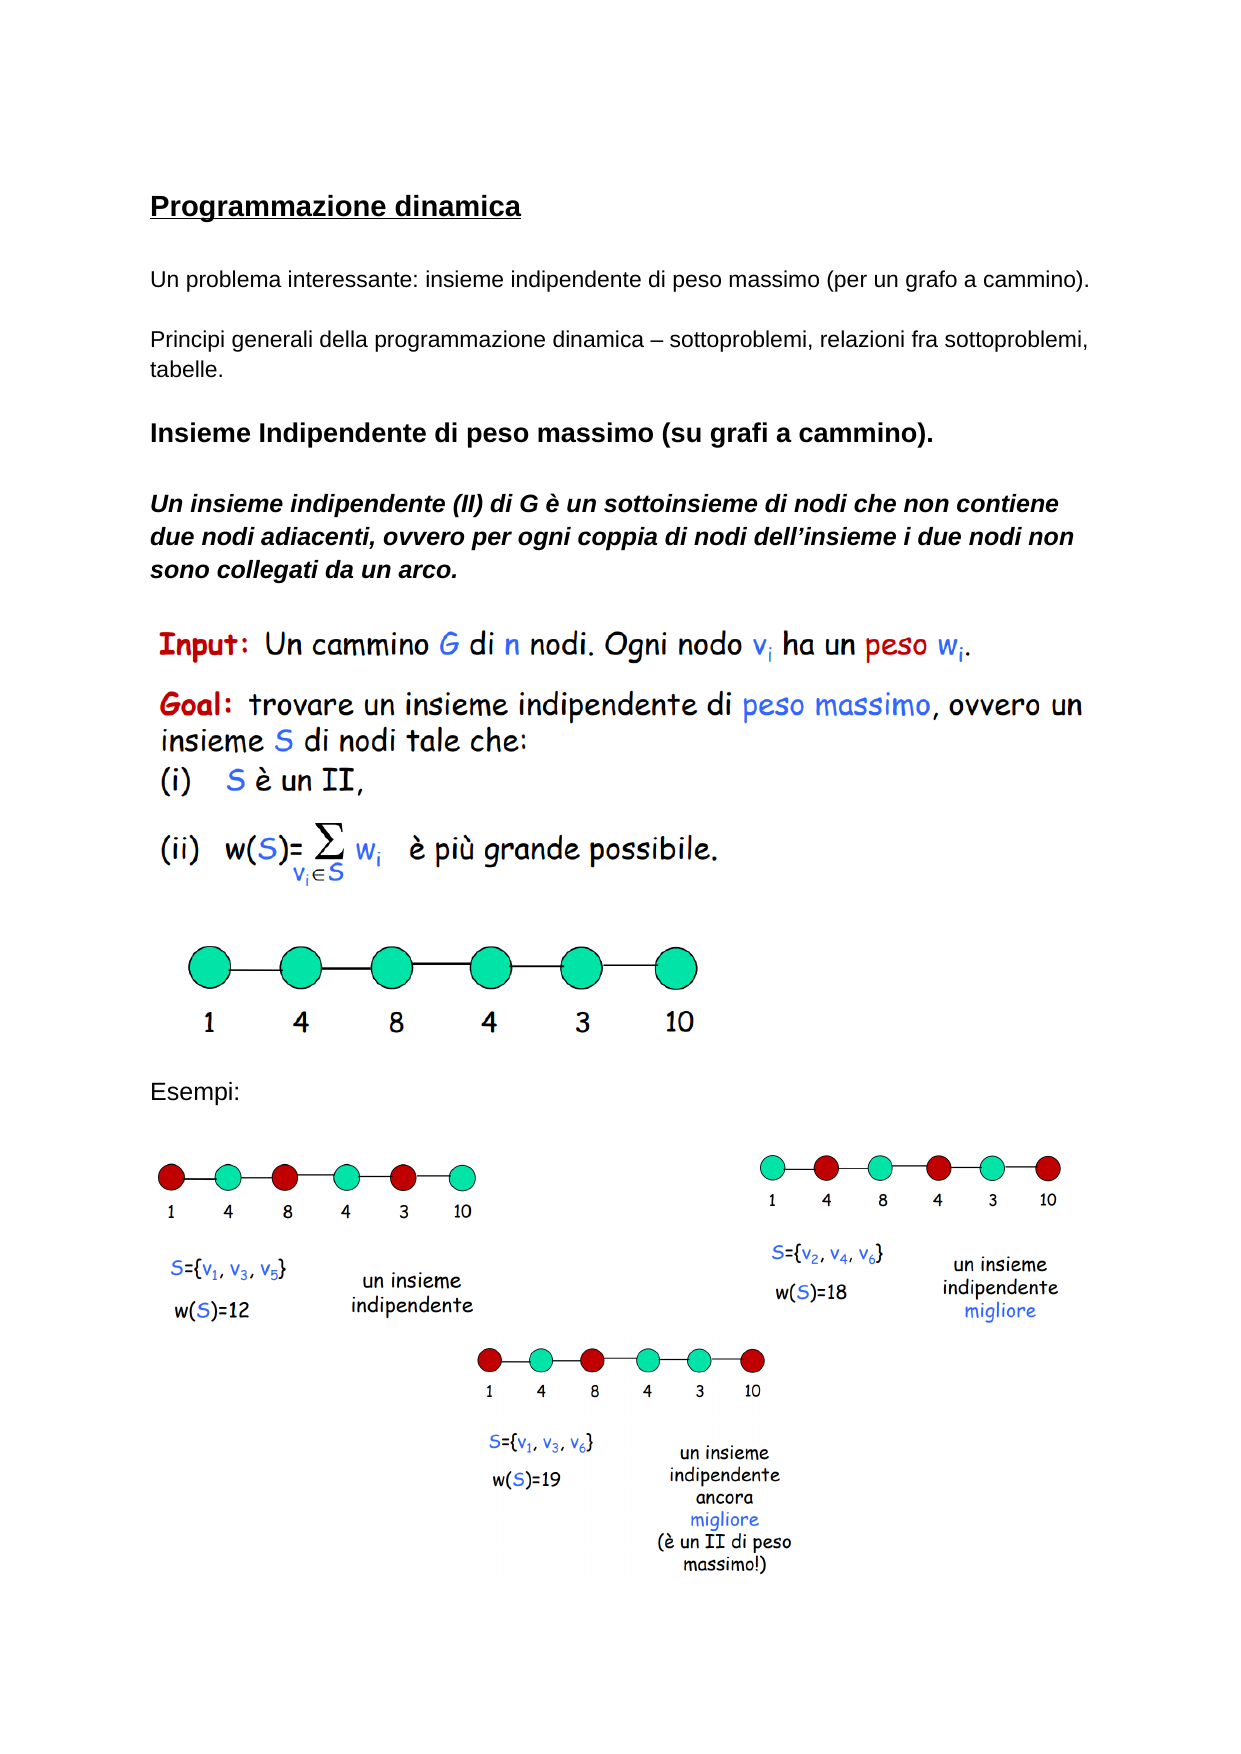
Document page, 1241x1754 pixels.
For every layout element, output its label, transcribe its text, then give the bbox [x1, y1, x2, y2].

text Esempi: [150, 1077, 1090, 1136]
text Insieme Indipendente di peso massimo (su grafi a cammino). [150, 386, 1090, 449]
text Programmazione dinamica [150, 188, 1090, 222]
text Un insieme indipendente (II) di G è un sottoinsieme di nodi che non contiene due nodi adiacenti, ovvero per ogni coppia di nodi dell’insieme i due nodi non sono collegati da un arco. [150, 489, 1090, 584]
picture [150, 1149, 486, 1330]
text Un problema interessante: insieme indipendente di peso massimo (per un grafo a cammino). [150, 266, 1090, 292]
text Principi generali della programmazione dinamica – sottoproblemi, relazioni fra sottoproblemi, tabelle. [150, 326, 1090, 383]
picture [750, 1140, 1073, 1330]
picture [150, 621, 1091, 1041]
picture [470, 1333, 800, 1583]
